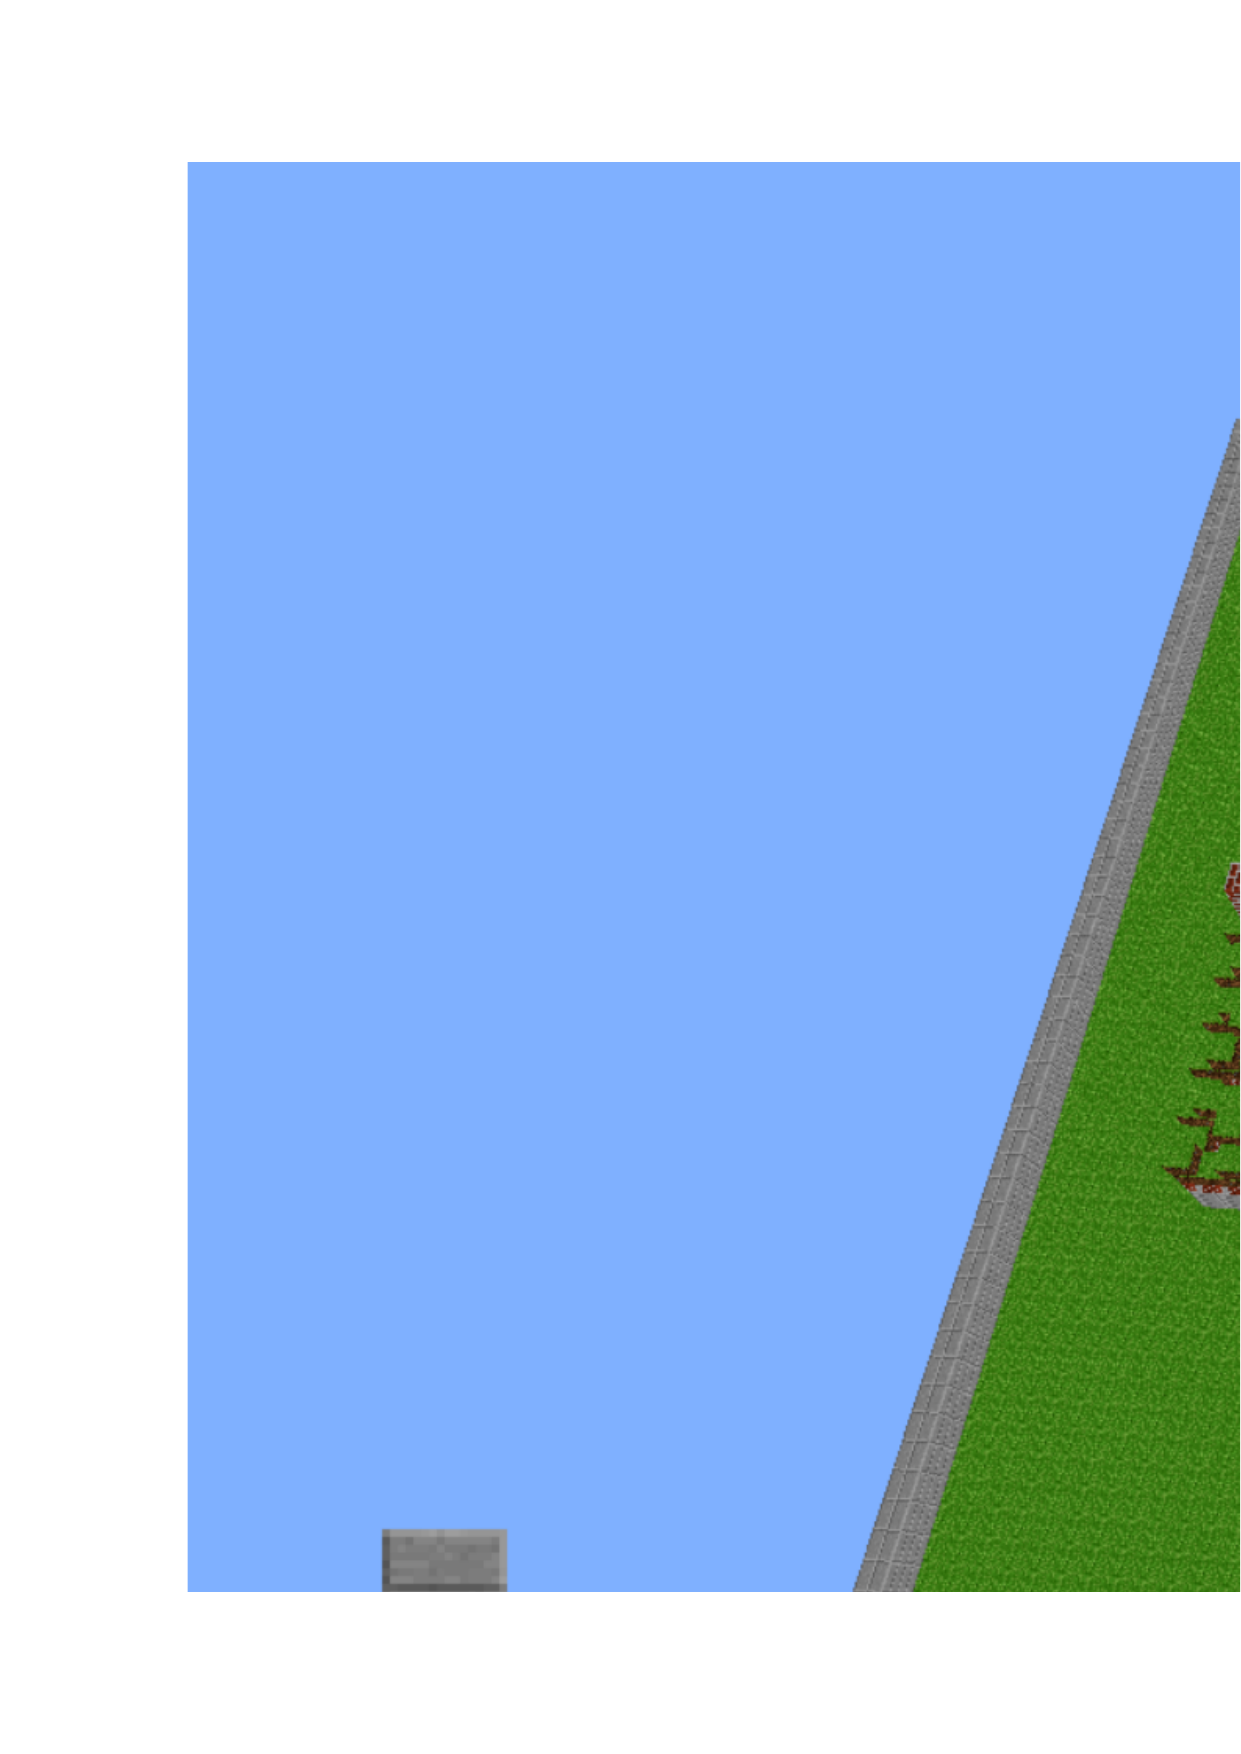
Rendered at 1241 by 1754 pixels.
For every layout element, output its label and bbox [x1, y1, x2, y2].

picture [187, 162, 1241, 1592]
